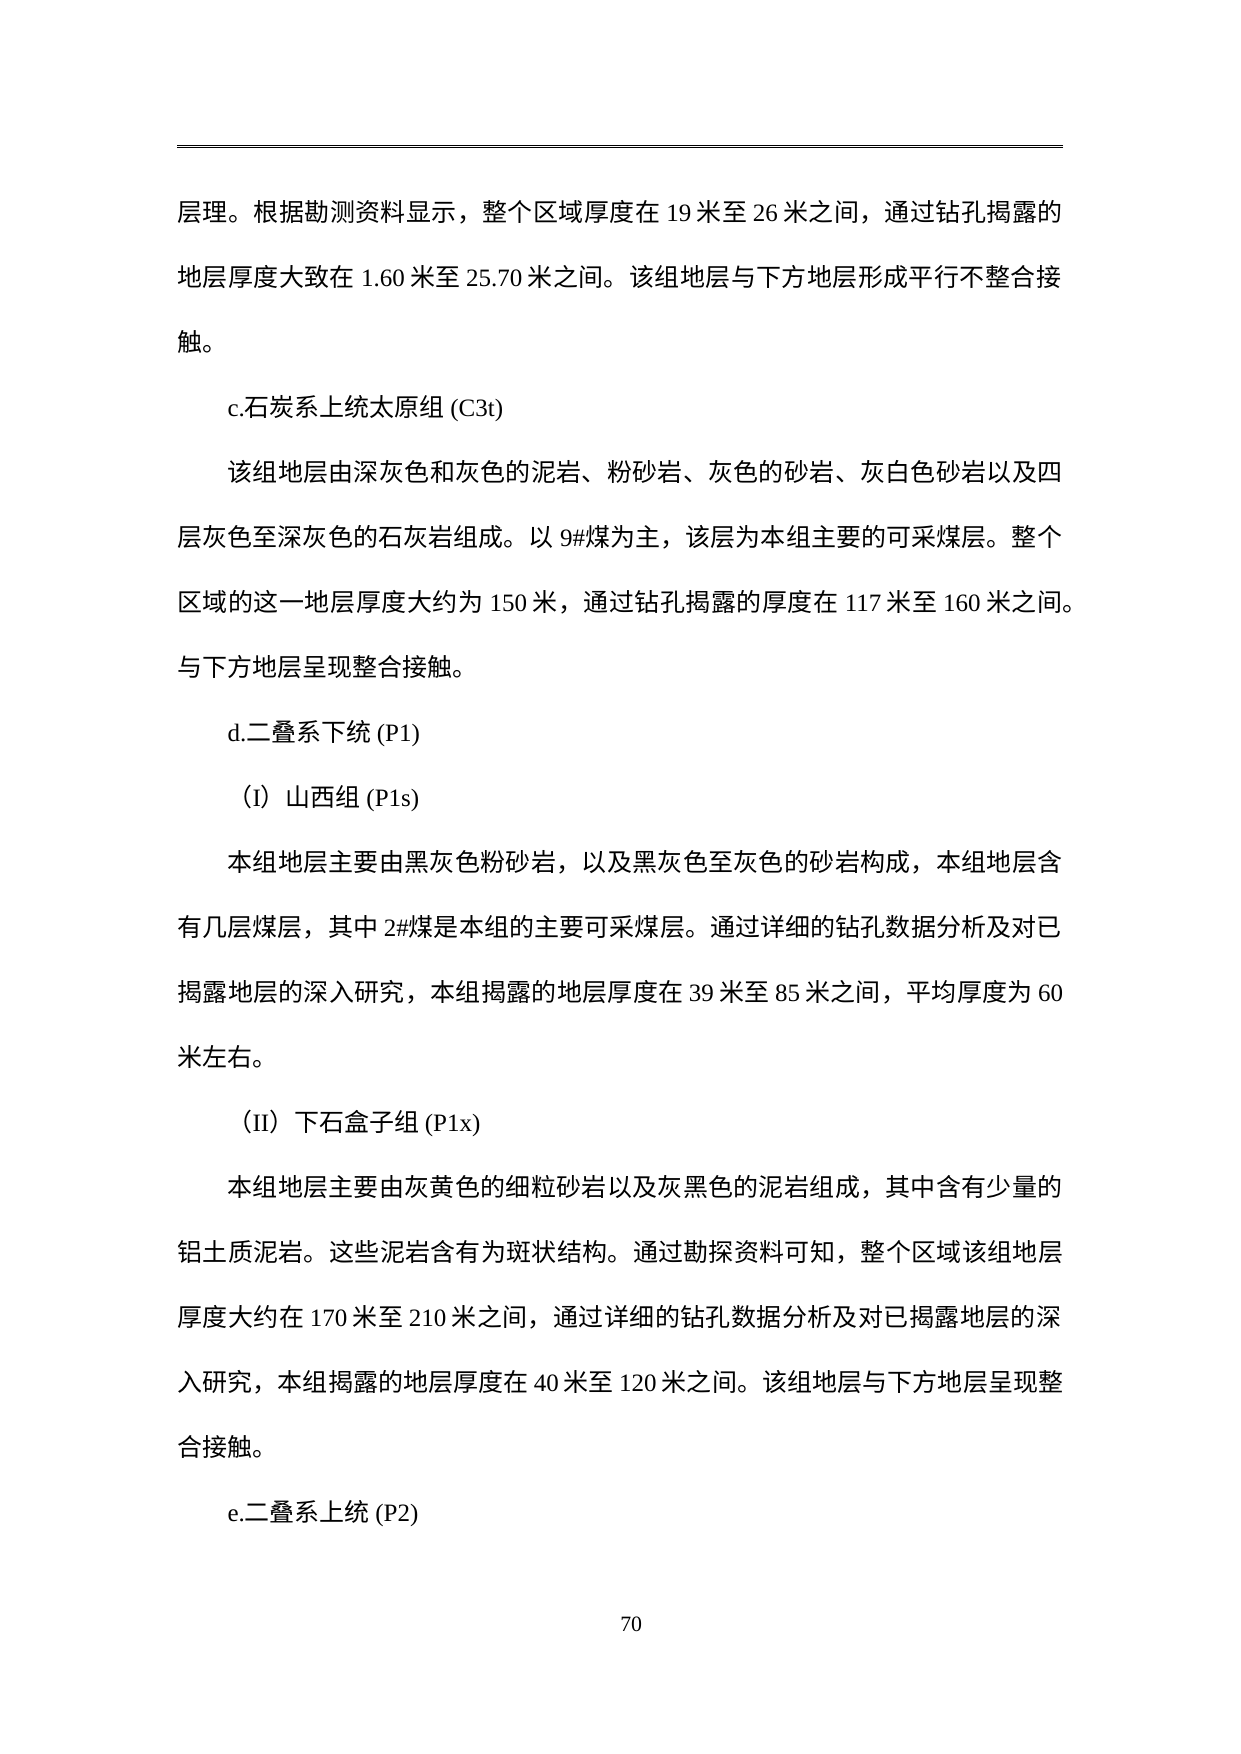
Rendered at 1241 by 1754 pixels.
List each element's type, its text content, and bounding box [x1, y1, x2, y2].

text 本组地层主要由灰黄色的细粒砂岩以及灰黑色的泥岩组成，其中含有少量的铝土质泥岩。这些泥岩含有为斑状结构。通过勘探资料可知，整个区域该组地层厚度大约在170米至210米之间，通过详细的钻孔数据分析及对已揭露地层的深入研究，本组揭露的地层厚度在40米至120米之间。该组地层与下方地层呈现整合接触。 [177, 1153, 1063, 1478]
text e.二叠系上统 (P2) [177, 1478, 1063, 1543]
text 本组地层主要由黑灰色粉砂岩，以及黑灰色至灰色的砂岩构成，本组地层含有几层煤层，其中2#煤是本组的主要可采煤层。通过详细的钻孔数据分析及对已揭露地层的深入研究，本组揭露的地层厚度在39米至85米之间，平均厚度为60米左右。 [177, 828, 1063, 1088]
text （II）下石盒子组 (P1x) [177, 1088, 1063, 1153]
text 该组地层由深灰色和灰色的泥岩、粉砂岩、灰色的砂岩、灰白色砂岩以及四层灰色至深灰色的石灰岩组成。以9#煤为主，该层为本组主要的可采煤层。整个区域的这一地层厚度大约为150米，通过钻孔揭露的厚度在117米至160米之间。与下方地层呈现整合接触。 [177, 438, 1063, 698]
text d.二叠系下统 (P1) [177, 698, 1063, 763]
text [177, 178, 1063, 373]
text c.石炭系上统太原组 (C3t) [177, 373, 1063, 438]
text （I）山西组 (P1s) [177, 763, 1063, 828]
